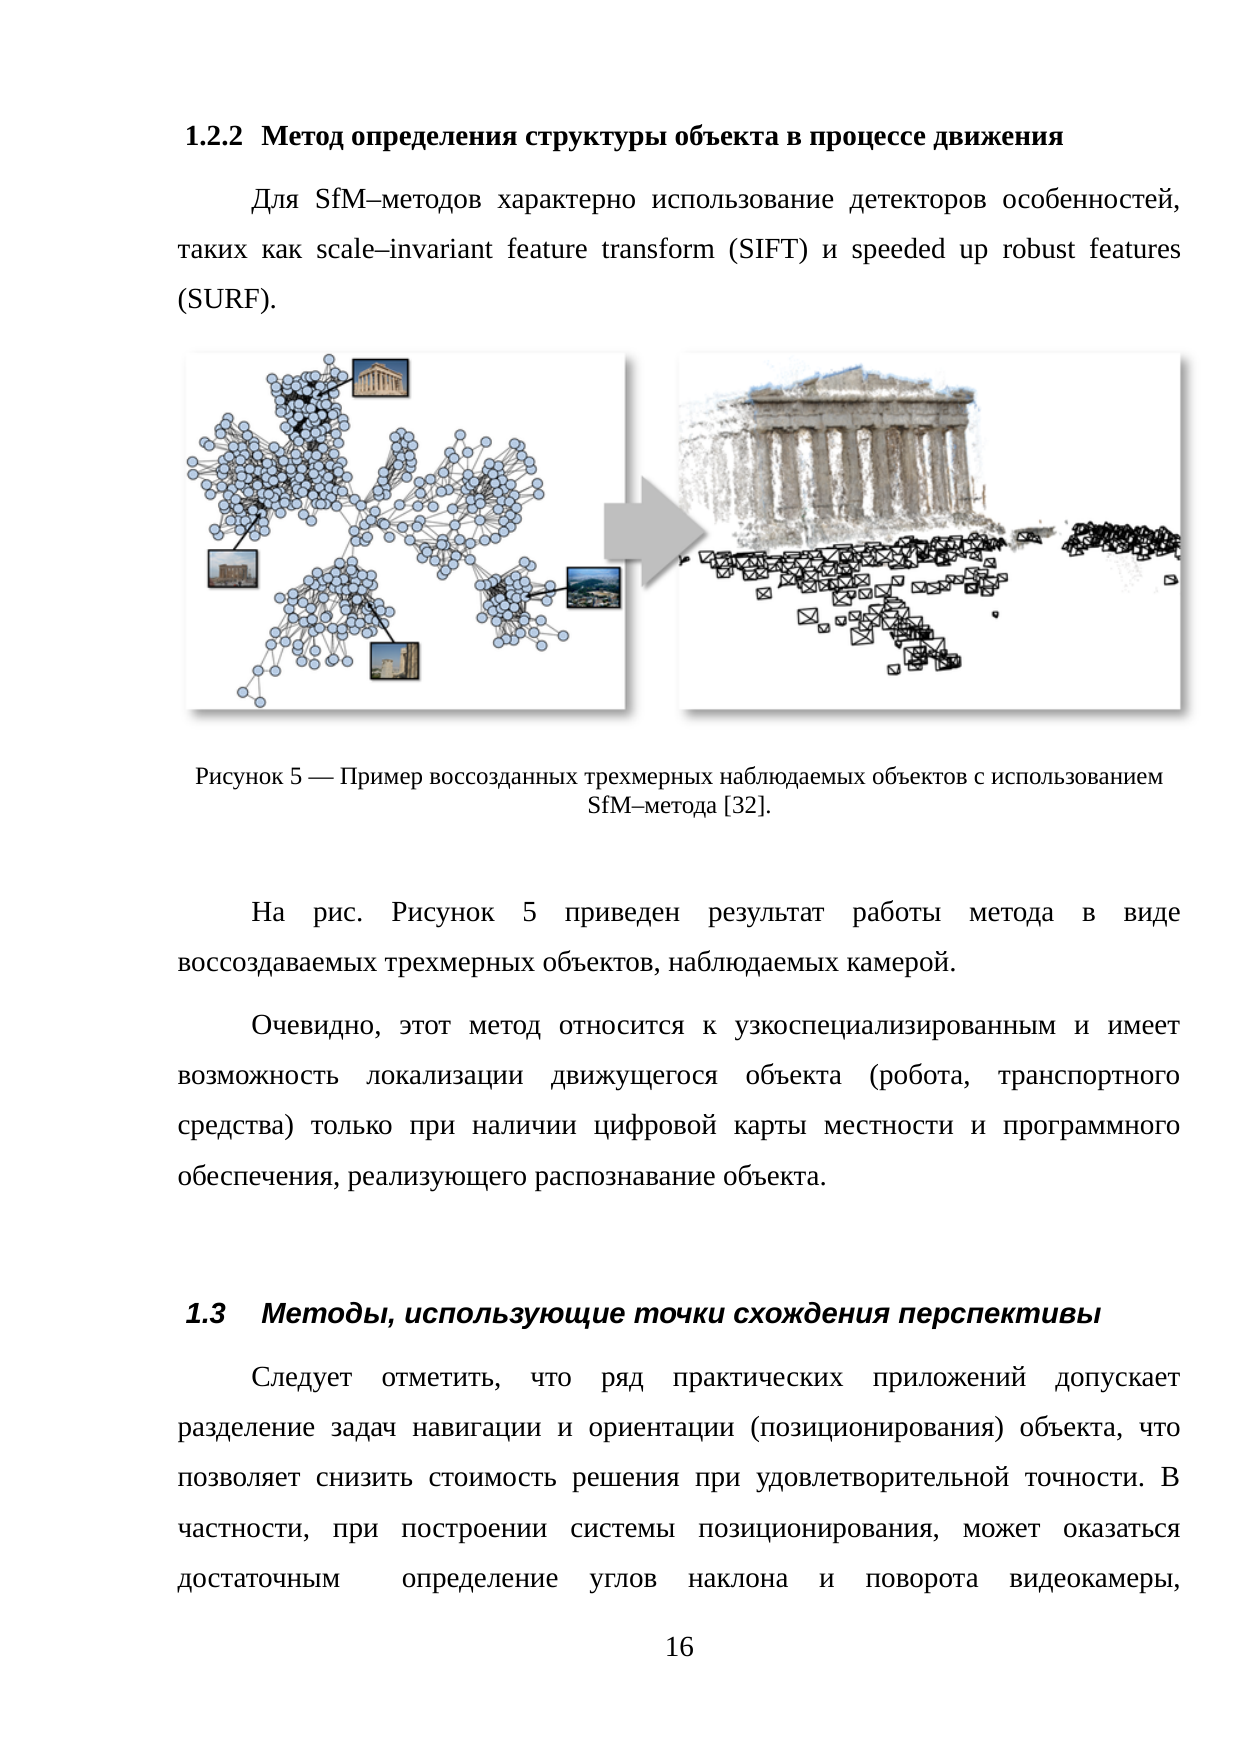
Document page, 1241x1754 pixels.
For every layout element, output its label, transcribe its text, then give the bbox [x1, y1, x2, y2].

text Очевидно, этот метод относится к узкоспециализированным и имеет возможность локализации движущегося объекта (робота, транспортного средства) только при наличии цифровой карты местности и программного обеспечения, реализующего распознавание объекта. [177, 1007, 1181, 1191]
text На рис. 5 приведен результат работы метода в виде воссоздаваемых трехмерных объектов, наблюдаемых камерой. [177, 894, 1181, 978]
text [177, 1359, 1181, 1593]
subtitle Метод определения структуры объекта в процессе движения [177, 118, 1181, 152]
text Для SfM–методов характерно использование детекторов особенностей, таких как scale–invariant feature transform (SIFT) и speeded up robust features (SURF). [177, 181, 1181, 315]
subtitle Методы, использующие точки схождения перспективы [177, 1296, 1181, 1329]
picture [177, 344, 1203, 732]
text Рисунок 5 — Пример воссозданных трехмерных наблюдаемых объектов с использованием SfM–метода [32]. [177, 761, 1181, 818]
